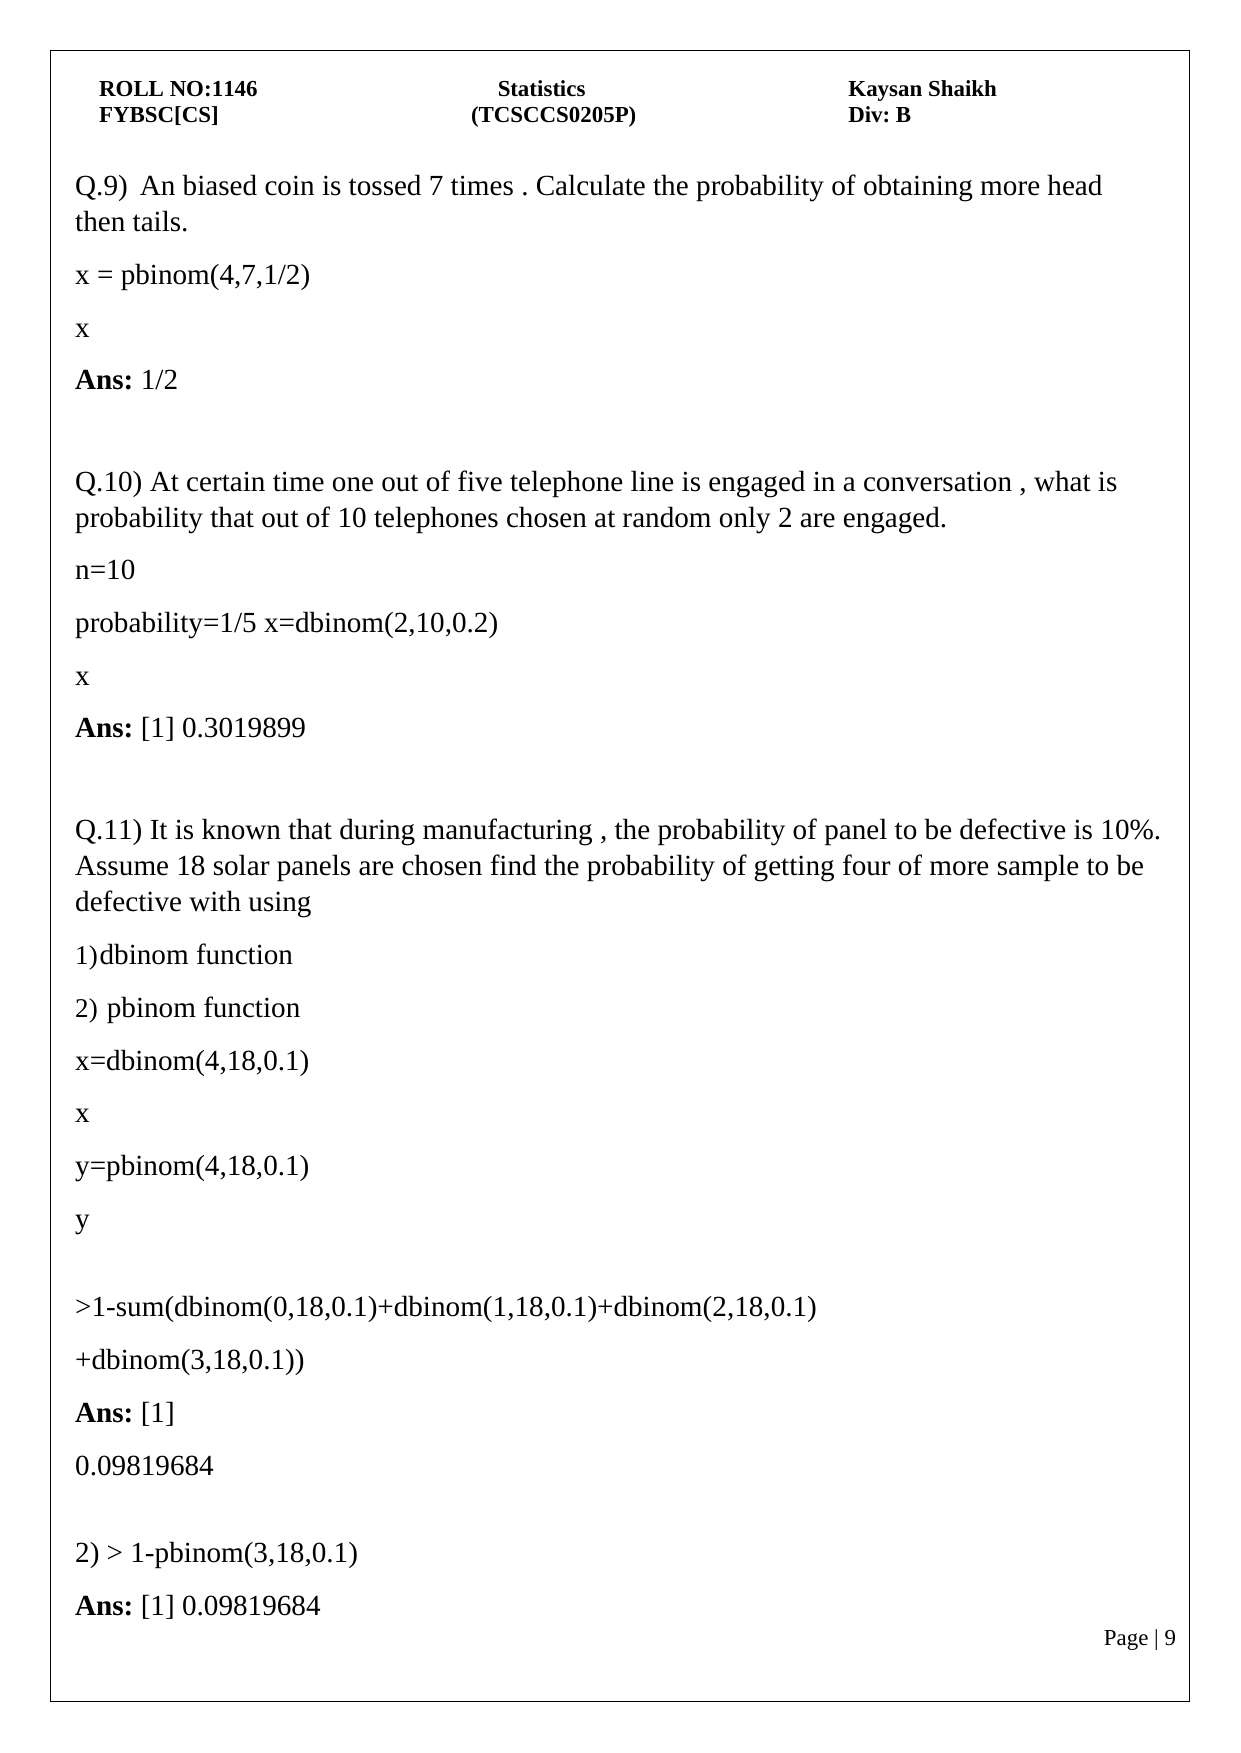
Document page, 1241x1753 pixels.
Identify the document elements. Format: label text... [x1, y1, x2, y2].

text y=pbinom(4,18,0.1) y [75, 1148, 312, 1235]
text Ans: 1/2 [75, 363, 1176, 396]
list dbinom function [75, 937, 1176, 970]
list An biased coin is tossed 7 times . Calculate the probability of obtaining more head then tails. [75, 168, 1156, 238]
list At certain time one out of five telephone line is engaged in a conversation , what is probability that out of 10 telephones chosen at random only 2 are engaged. [75, 464, 1118, 533]
text probability=1/5 x=dbinom(2,10,0.2) x [75, 605, 501, 692]
text x = pbinom(4,7,1/2) x [75, 257, 313, 344]
text 2) > 1-pbinom(3,18,0.1) [75, 1535, 1176, 1569]
text +dbinom(3,18,0.1)) Ans: [1] 0.09819684 [75, 1342, 320, 1481]
list pbinom function x=dbinom(4,18,0.1) x [75, 990, 310, 1129]
text Ans: [1] 0.3019899 [75, 711, 1176, 744]
text Ans: [1] 0.09819684 [75, 1588, 1176, 1622]
text >1-sum(dbinom(0,18,0.1)+dbinom(1,18,0.1)+dbinom(2,18,0.1) [75, 1289, 1176, 1322]
list It is known that during manufacturing , the probability of panel to be defective is 10%. Assume 18 solar panels are chosen find the probability of getting four of more sample to be defective with using [75, 812, 1162, 918]
text n=10 [75, 552, 1176, 586]
